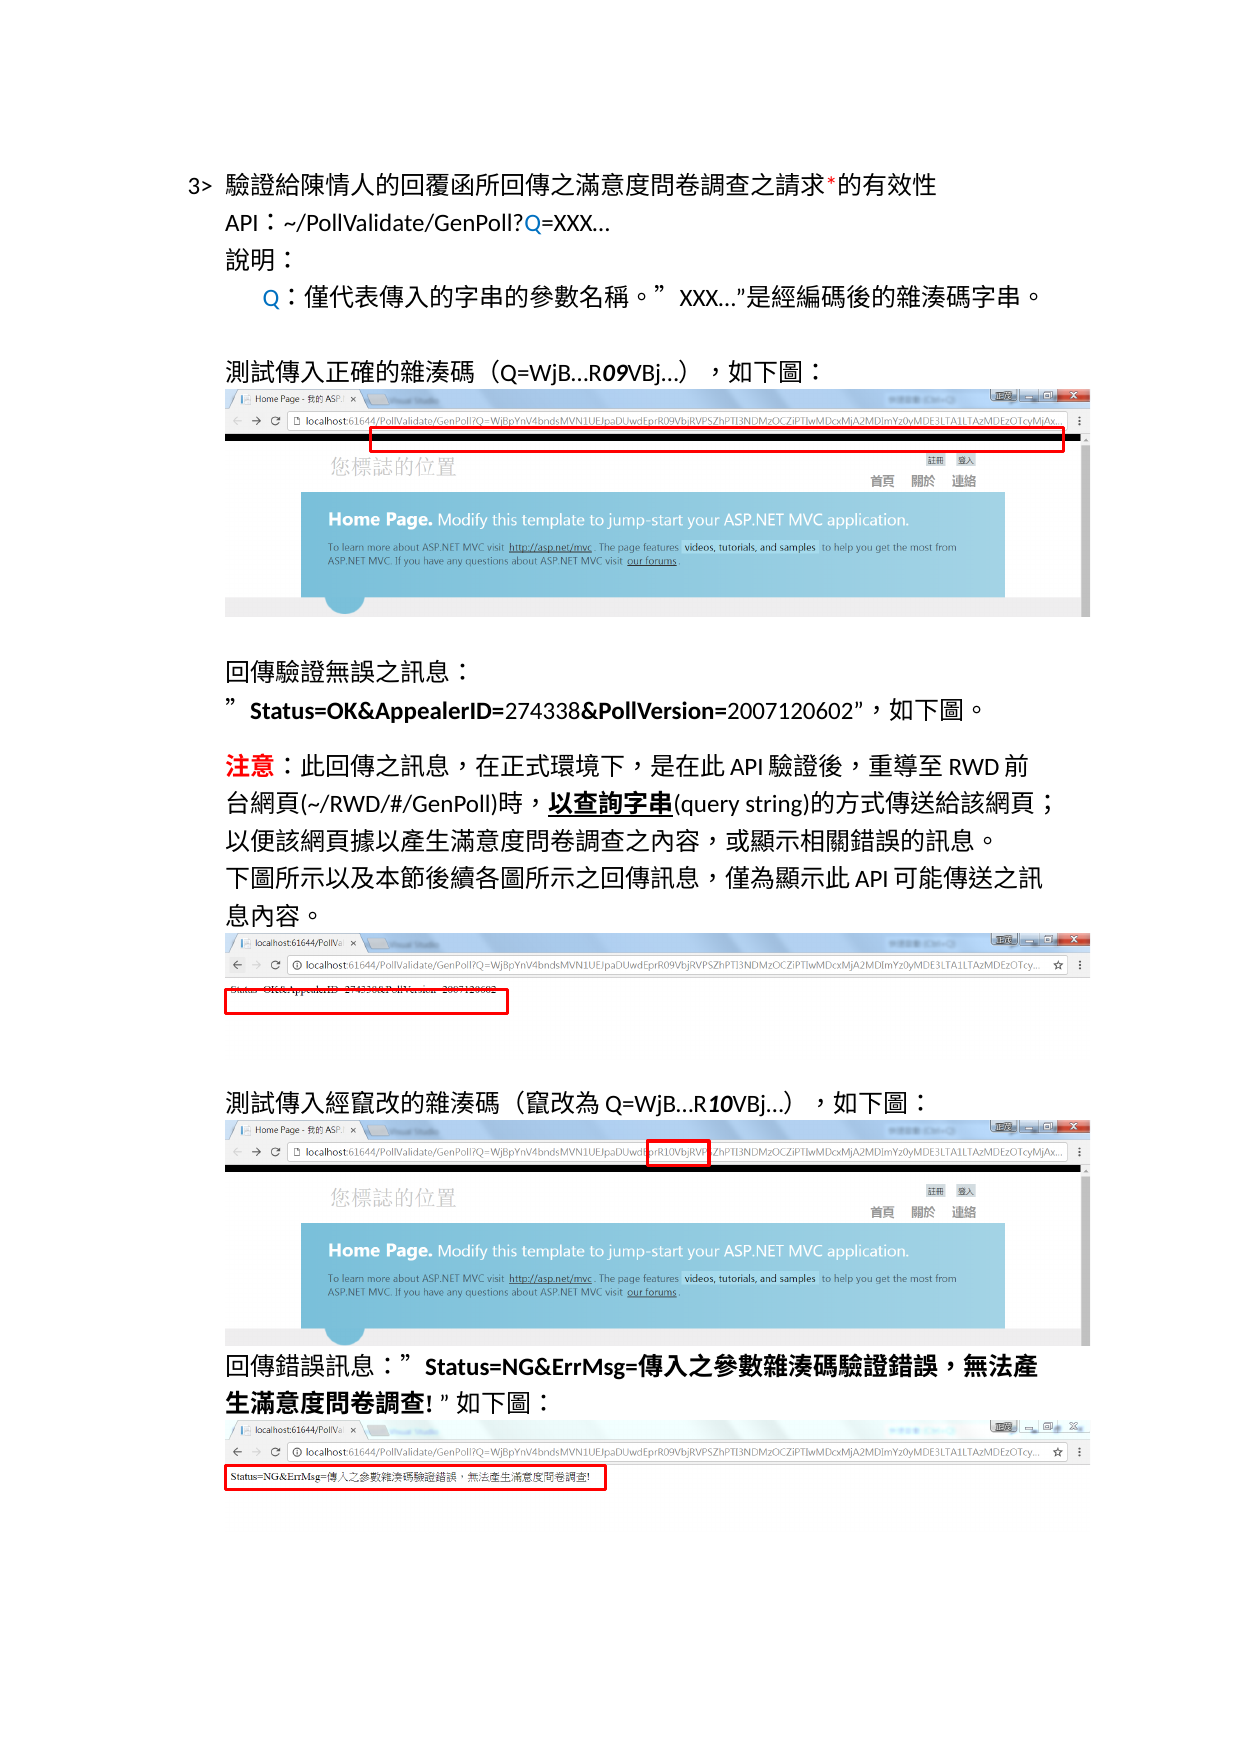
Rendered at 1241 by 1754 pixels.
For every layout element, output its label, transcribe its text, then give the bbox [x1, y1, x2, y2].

list 測試傳入正確的雜湊碼（Q=WjB…R09VBj…），如下圖： [225, 352, 1053, 389]
picture [225, 1120, 1091, 1346]
list 回傳驗證無誤之訊息：”Status=OK&AppealerID=274338&PollVersion=2007120602”，如下圖。 [225, 652, 1053, 727]
list API：~/PollValidate/GenPoll?Q=XXX… [225, 202, 1053, 239]
list 注意：此回傳之訊息，在正式環境下，是在此API驗證後，重導至RWD前台網頁(~/RWD/#/GenPoll)時，以查詢字串(query string)的方式傳送給該網頁；以便該網頁據以產生滿意度問卷調查之內容，或顯示相關錯誤的訊息。 [225, 746, 1053, 858]
list 測試傳入經竄改的雜湊碼（竄改為Q=WjB…R10VBj…），如下圖： [225, 1083, 1053, 1120]
text 說明： [225, 239, 1053, 277]
list 驗證給陳情人的回覆函所回傳之滿意度問卷調查之請求*的有效性 [187, 164, 1053, 202]
picture [225, 389, 1091, 617]
picture [227, 991, 506, 1012]
picture [225, 1420, 1091, 1532]
list 回傳錯誤訊息：”Status=NG&ErrMsg=傳入之參數雜湊碼驗證錯誤，無法產生滿意度問卷調查! ” 如下圖： [225, 1346, 1053, 1420]
list 下圖所示以及本節後續各圖所示之回傳訊息，僅為顯示此API可能傳送之訊息內容。 [225, 858, 1053, 933]
picture [227, 1467, 604, 1488]
text Q：僅代表傳入的字串的參數名稱。”XXX…”是經編碼後的雜湊碼字串。 [262, 277, 1053, 314]
picture [225, 933, 1091, 1060]
